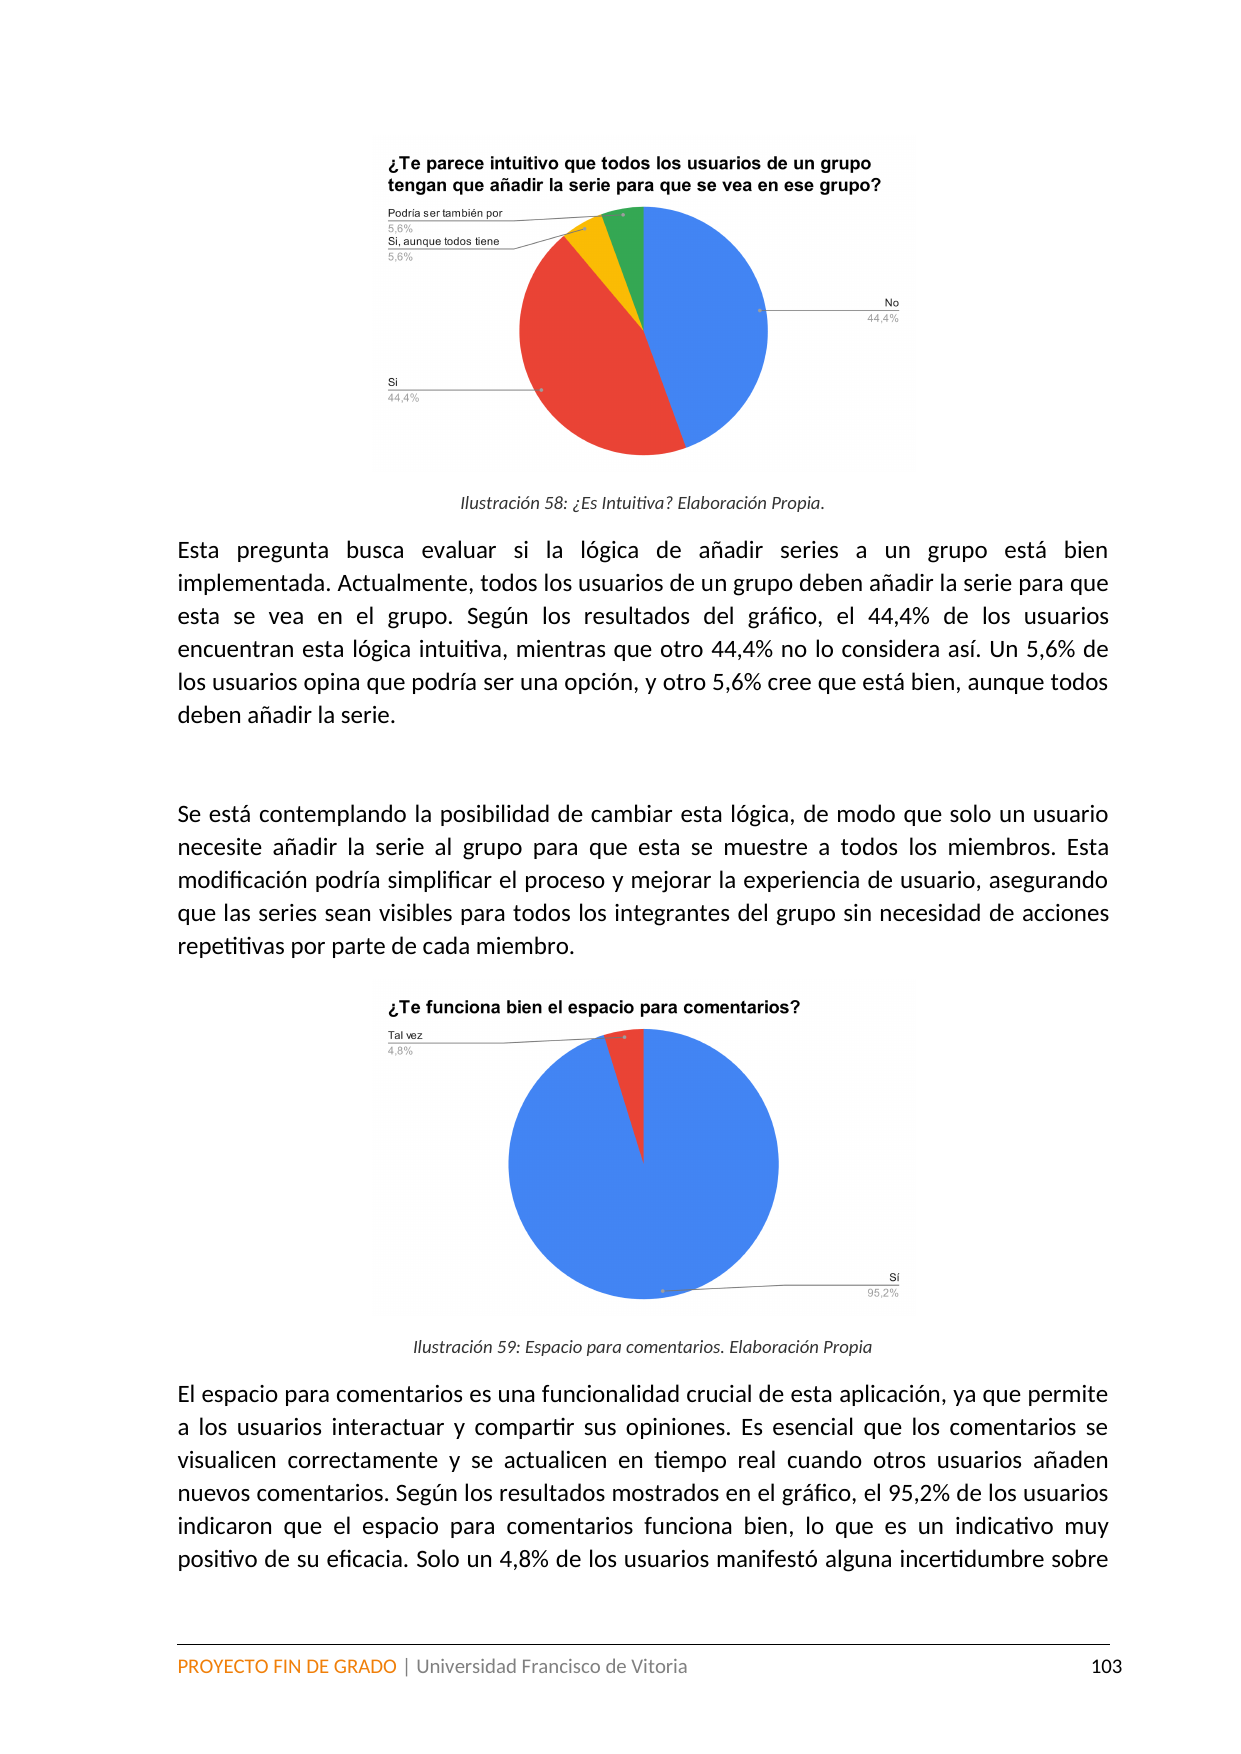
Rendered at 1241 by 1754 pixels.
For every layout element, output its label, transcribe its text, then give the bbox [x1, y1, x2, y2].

text Ilustración 59: Espacio para comentarios. Elaboración Propia [177, 1335, 1110, 1358]
text Esta pregunta busca evaluar si la lógica de añadir series a un grupo está bien implementada. Actualmente, todos los usuarios de un grupo deben añadir la serie para que esta se vea en el grupo. Según los resultados del gráfico, el 44,4% de los usuarios encuentran esta lógica intuitiva, mientras que otro 44,4% no lo considera así. Un 5,6% de los usuarios opina que podría ser una opción, y otro 5,6% cree que está bien, aunque todos deben añadir la serie. [177, 535, 1110, 730]
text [177, 1378, 1110, 1574]
picture [371, 979, 916, 1316]
picture [371, 135, 916, 472]
text Se está contemplando la posibilidad de cambiar esta lógica, de modo que solo un usuario necesite añadir la serie al grupo para que esta se muestre a todos los miembros. Esta modificación podría simplificar el proceso y mejorar la experiencia de usuario, asegurando que las series sean visibles para todos los integrantes del grupo sin necesidad de acciones repetitivas por parte de cada miembro. [177, 798, 1110, 961]
text Ilustración 58: ¿Es Intuitiva? Elaboración Propia. [177, 491, 1110, 514]
